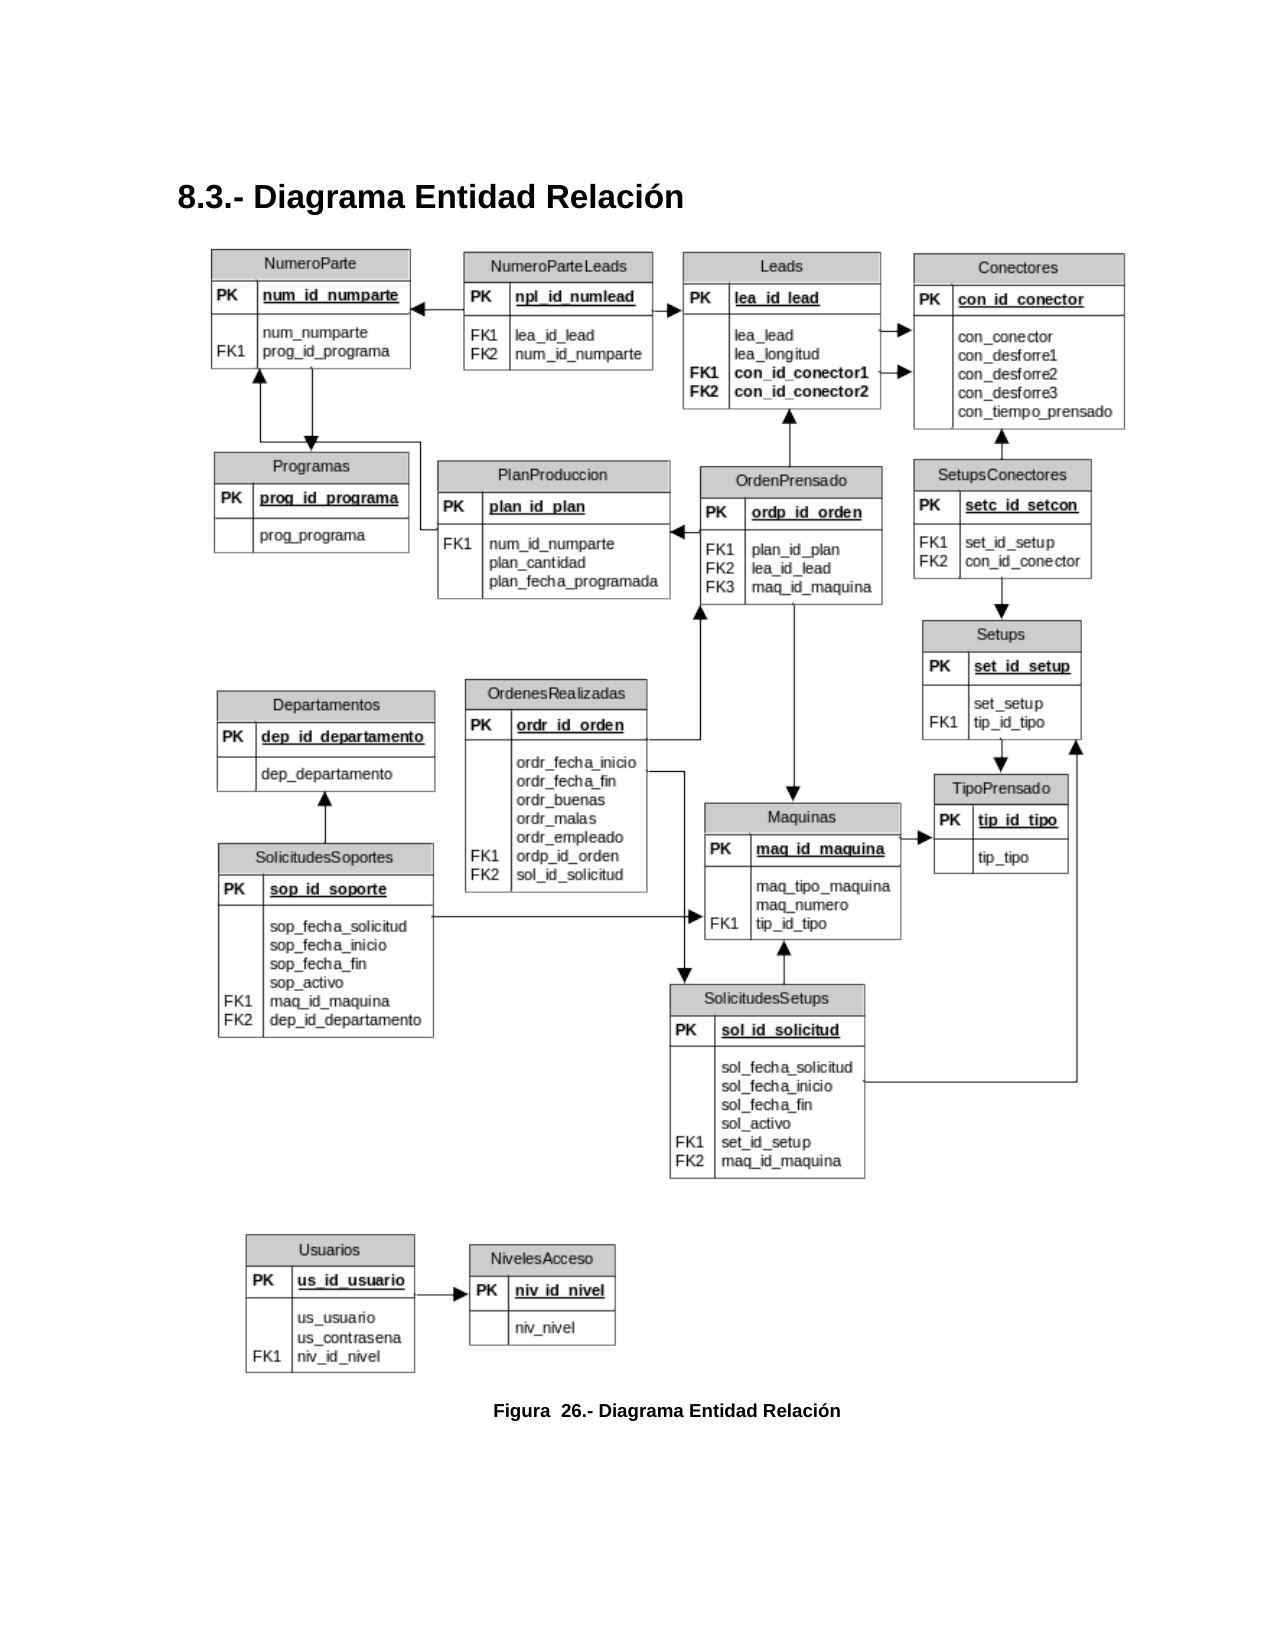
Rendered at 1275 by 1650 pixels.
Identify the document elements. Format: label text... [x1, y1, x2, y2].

subtitle 8.3.- Diagrama Entidad Relación [177, 177, 1157, 216]
